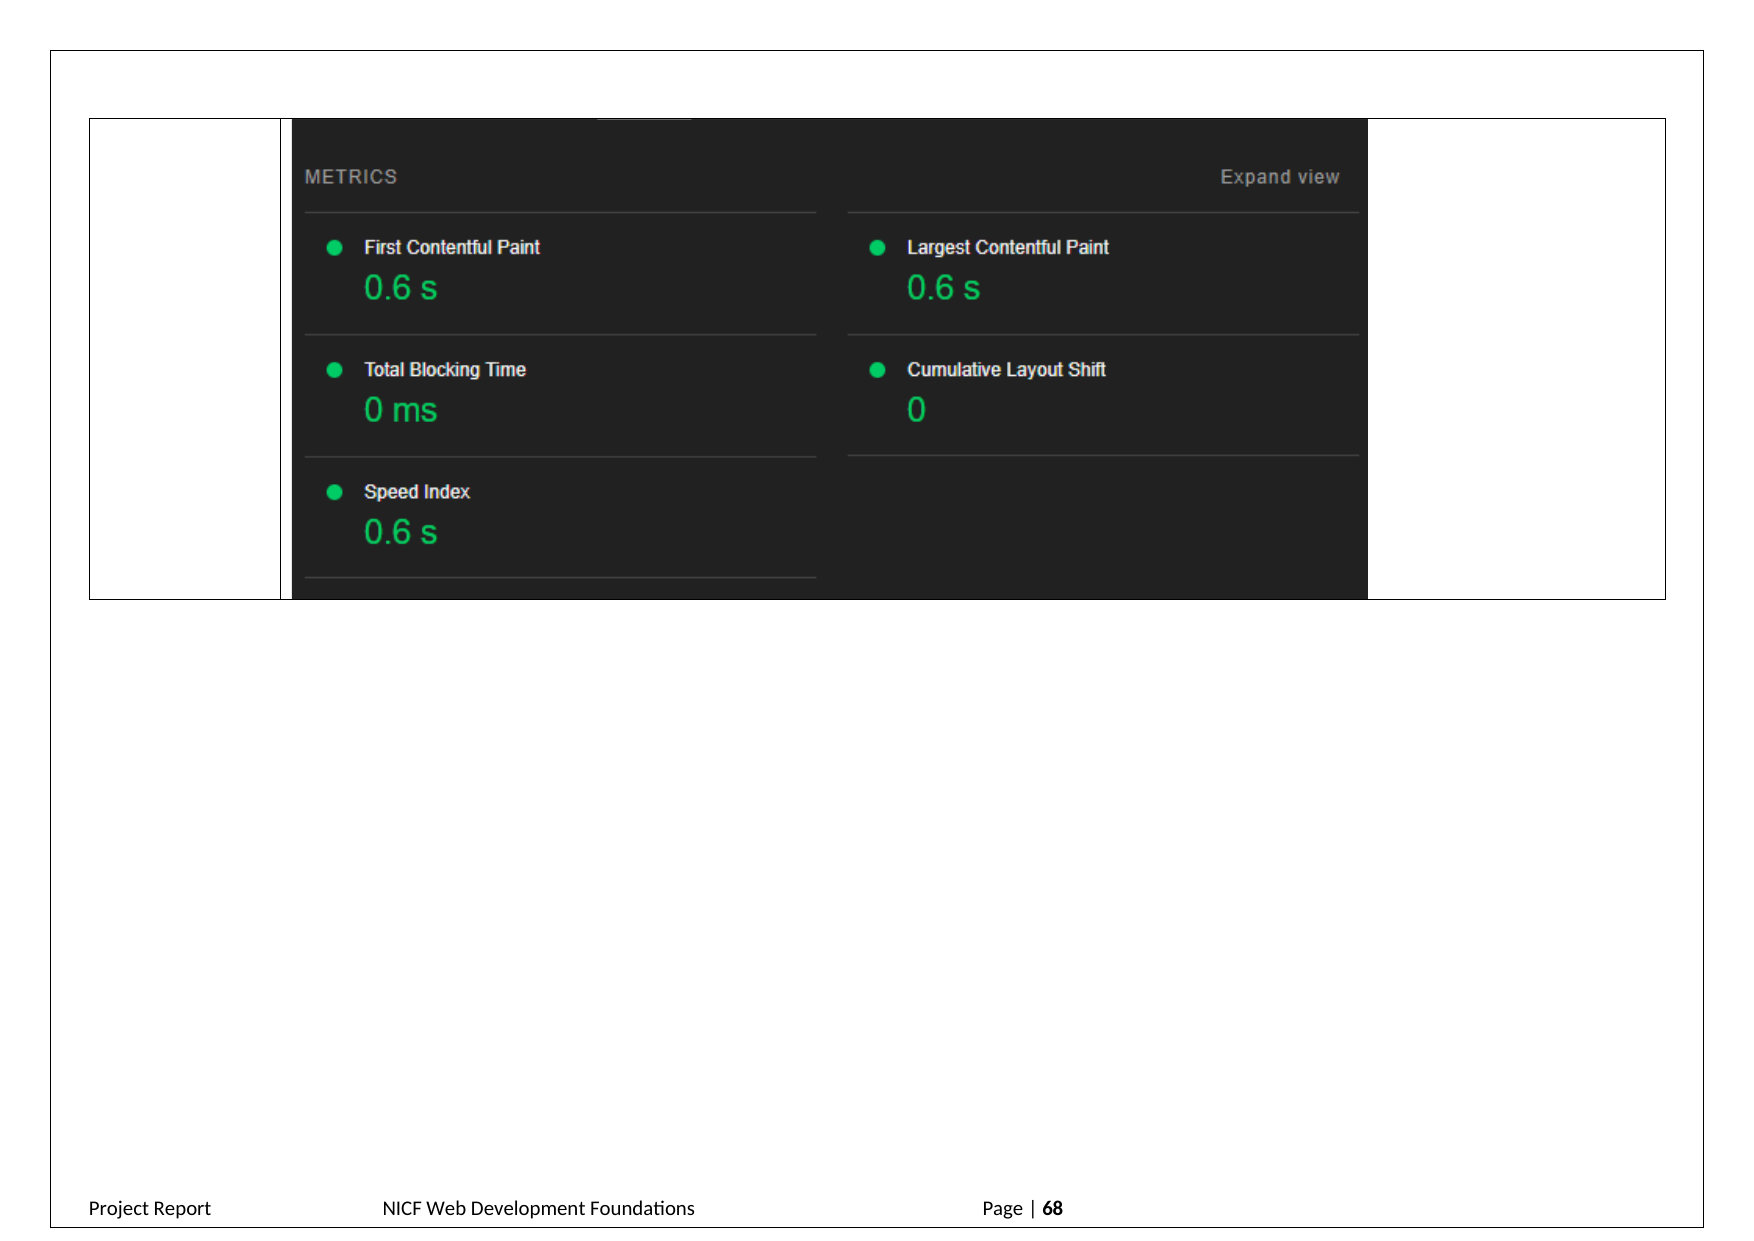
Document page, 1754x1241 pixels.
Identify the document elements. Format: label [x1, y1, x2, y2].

picture [291, 119, 1368, 599]
table_cell [281, 119, 291, 599]
table_cell [90, 119, 280, 599]
table_cell [1368, 119, 1665, 599]
